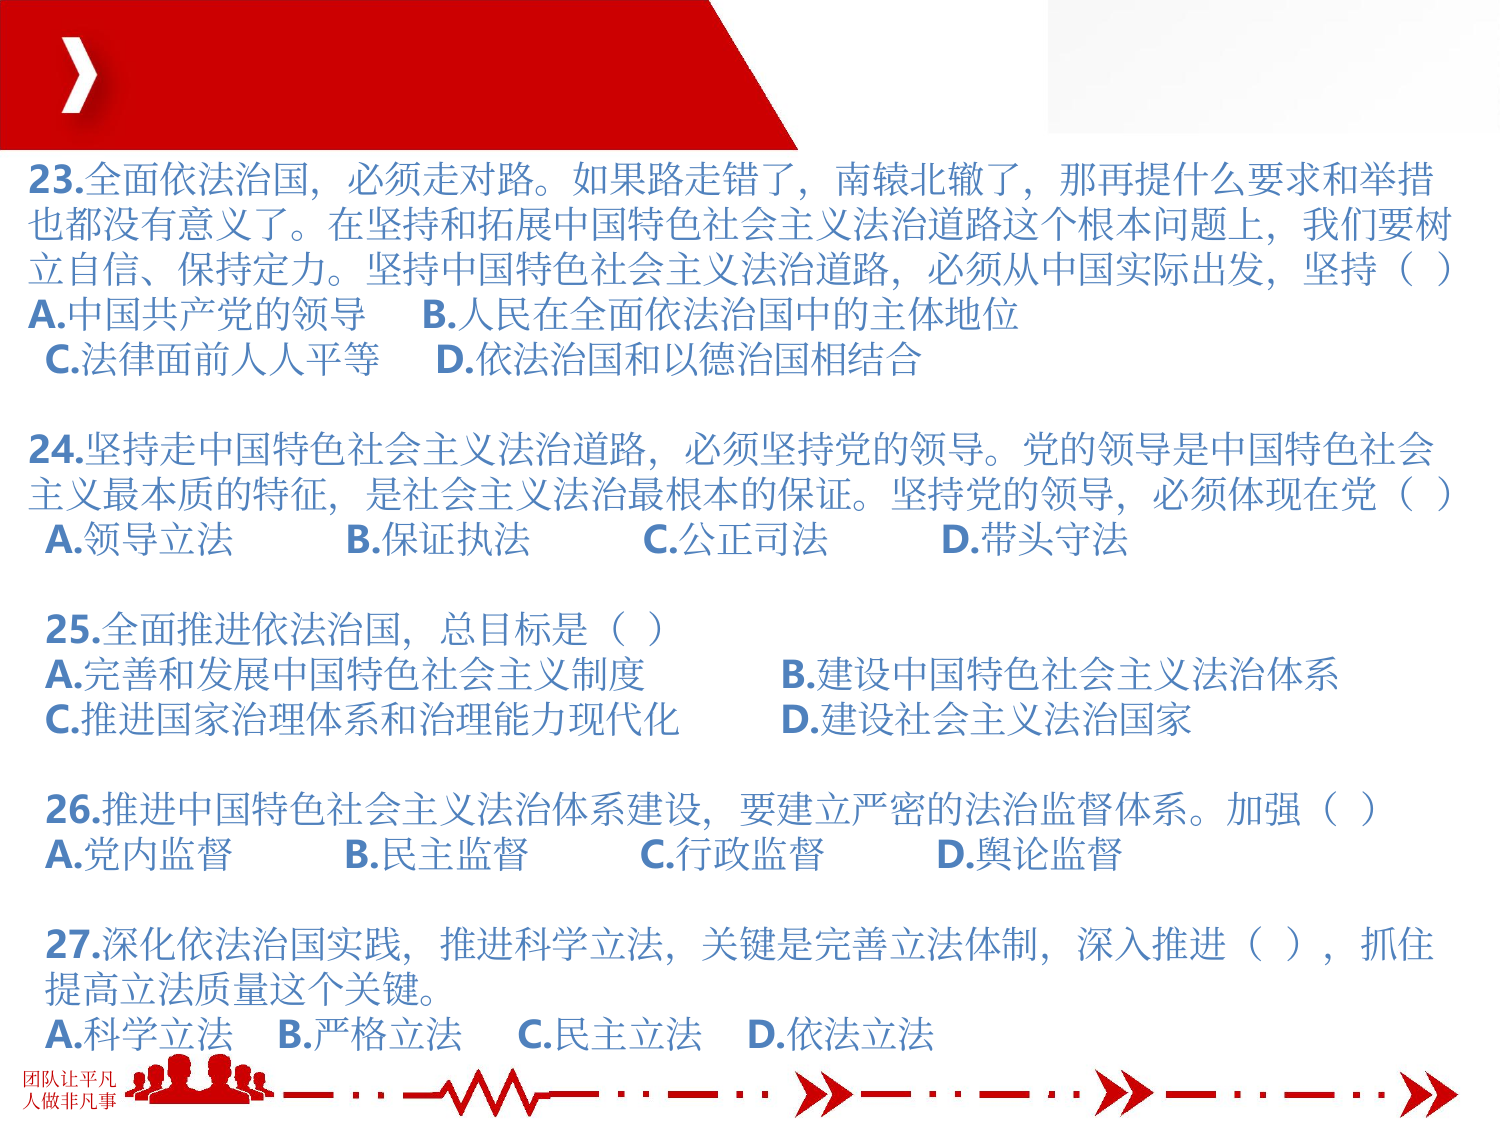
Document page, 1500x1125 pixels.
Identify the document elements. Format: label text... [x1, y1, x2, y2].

text A.科学立法 B.严格立法 C.民主立法 D.依法立法 [44, 1013, 1461, 1058]
text C.公正司法 [643, 513, 854, 563]
text 27.深化依法治国实践，推进科学立法，关键是完善立法体制，深入推进（ ），抓住 [44, 918, 1461, 968]
text 提高立法质量这个关键。 [44, 968, 1461, 1013]
text 25.全面推进依法治国，总目标是（ ） [44, 603, 711, 653]
text A.中国共产党的领导 B.人民在全面依法治国中的主体地位 [28, 293, 1500, 338]
text 团队让平凡 [23, 1071, 142, 1090]
text 主义最本质的特征，是社会主义法治最根本的保证。坚持党的领导，必须体现在党（ ） [28, 473, 1500, 518]
text 26.推进中国特色社会主义法治体系建设，要建立严密的法治监督体系。加强（ ） [44, 783, 1424, 833]
picture [0, 0, 1500, 1125]
text D.带头守法 [940, 513, 1156, 563]
text C.推进国家治理体系和治理能力现代化 [44, 698, 711, 743]
text 24.坚持走中国特色社会主义法治道路，必须坚持党的领导。党的领导是中国特色社会 [28, 423, 1500, 473]
text 也都没有意义了。在坚持和拓展中国特色社会主义法治道路这个根本问题上，我们要树 [28, 203, 1500, 248]
text A.完善和发展中国特色社会主义制度 [44, 653, 711, 698]
text D.建设社会主义法治国家 [780, 698, 1366, 743]
text C.法律面前人人平等 D.依法治国和以德治国相结合 [44, 333, 949, 383]
text B.保证执法 [345, 513, 556, 563]
text A.党内监督 B.民主监督 C.行政监督 D.舆论监督 [44, 833, 1424, 878]
text 23.全面依法治国，必须走对路。如果路走错了，南辕北辙了，那再提什么要求和举措 [28, 153, 1500, 203]
text B.建设中国特色社会主义法治体系 [780, 648, 1366, 698]
text 立自信、保持定力。坚持中国特色社会主义法治道路，必须从中国实际出发，坚持（ ） [28, 248, 1500, 293]
text A.领导立法 [44, 513, 258, 563]
text 人做非凡事 [23, 1094, 142, 1113]
